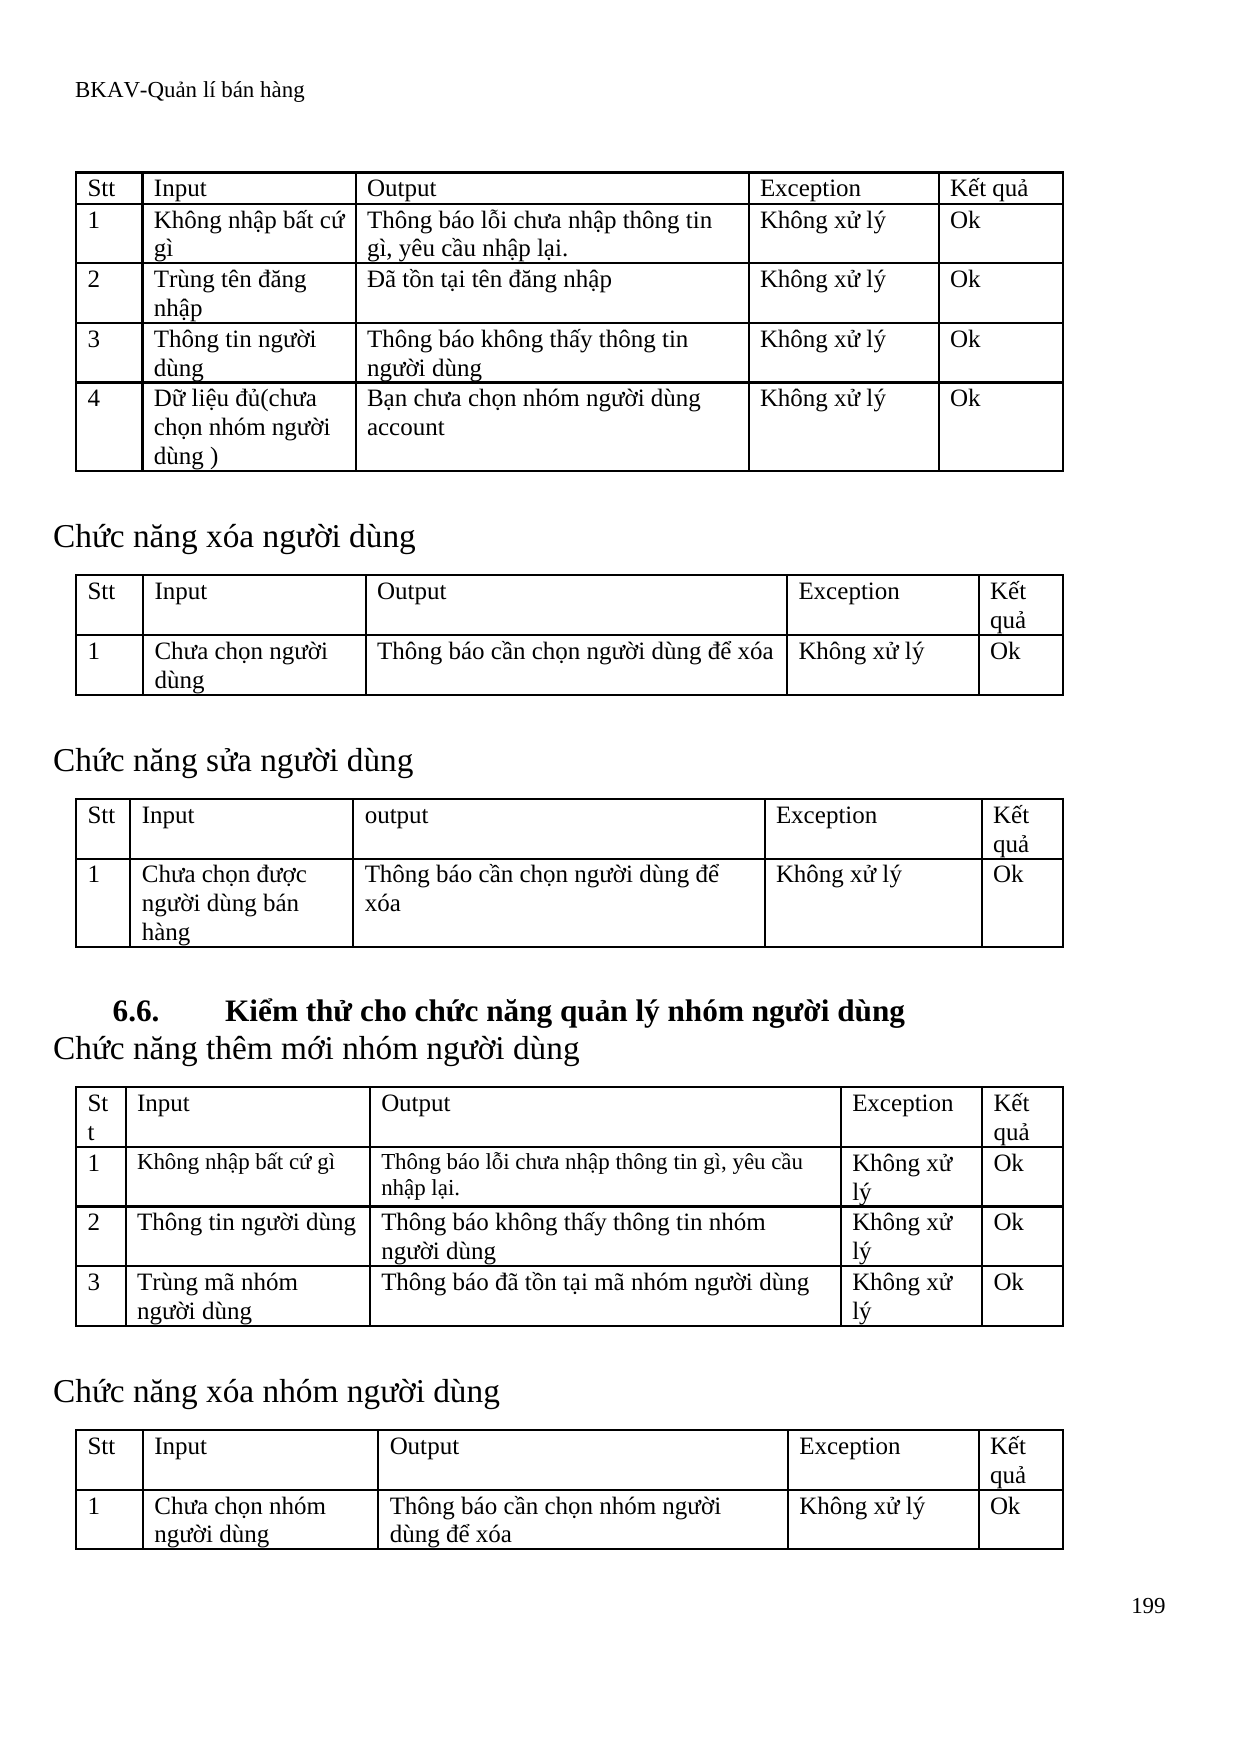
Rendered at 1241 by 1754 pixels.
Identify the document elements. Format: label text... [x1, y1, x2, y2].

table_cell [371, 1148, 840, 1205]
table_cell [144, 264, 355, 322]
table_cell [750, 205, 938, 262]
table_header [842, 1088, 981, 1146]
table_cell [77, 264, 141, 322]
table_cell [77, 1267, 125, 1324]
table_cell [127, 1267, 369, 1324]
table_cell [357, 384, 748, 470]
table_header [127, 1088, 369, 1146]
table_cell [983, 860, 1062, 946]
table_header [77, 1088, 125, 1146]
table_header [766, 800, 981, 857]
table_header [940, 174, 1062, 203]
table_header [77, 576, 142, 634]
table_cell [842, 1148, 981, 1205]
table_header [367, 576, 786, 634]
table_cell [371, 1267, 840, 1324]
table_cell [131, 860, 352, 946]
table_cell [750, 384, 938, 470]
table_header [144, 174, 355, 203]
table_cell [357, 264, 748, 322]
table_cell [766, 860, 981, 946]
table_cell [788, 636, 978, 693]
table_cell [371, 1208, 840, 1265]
text Chức năng thêm mới nhóm người dùng [0, 1029, 1165, 1067]
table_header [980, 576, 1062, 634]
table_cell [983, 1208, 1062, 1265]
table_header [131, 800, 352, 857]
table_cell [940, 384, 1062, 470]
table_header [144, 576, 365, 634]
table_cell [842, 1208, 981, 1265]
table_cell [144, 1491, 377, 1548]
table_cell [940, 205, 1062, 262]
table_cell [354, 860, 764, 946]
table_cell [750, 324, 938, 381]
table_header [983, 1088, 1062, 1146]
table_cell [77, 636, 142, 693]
text Chức năng sửa người dùng [0, 740, 1165, 779]
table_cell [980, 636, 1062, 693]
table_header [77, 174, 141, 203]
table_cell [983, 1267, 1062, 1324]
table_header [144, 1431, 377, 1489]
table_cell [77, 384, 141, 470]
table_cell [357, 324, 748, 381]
text Chức năng xóa nhóm người dùng [0, 1371, 1165, 1410]
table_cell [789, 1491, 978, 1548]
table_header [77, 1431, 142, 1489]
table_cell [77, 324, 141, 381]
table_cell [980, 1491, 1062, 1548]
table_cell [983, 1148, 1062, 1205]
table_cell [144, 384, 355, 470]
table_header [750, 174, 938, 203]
text Chức năng xóa người dùng [0, 517, 1165, 555]
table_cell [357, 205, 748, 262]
subtitle Kiểm thử cho chức năng quản lý nhóm người dùng [112, 993, 1165, 1029]
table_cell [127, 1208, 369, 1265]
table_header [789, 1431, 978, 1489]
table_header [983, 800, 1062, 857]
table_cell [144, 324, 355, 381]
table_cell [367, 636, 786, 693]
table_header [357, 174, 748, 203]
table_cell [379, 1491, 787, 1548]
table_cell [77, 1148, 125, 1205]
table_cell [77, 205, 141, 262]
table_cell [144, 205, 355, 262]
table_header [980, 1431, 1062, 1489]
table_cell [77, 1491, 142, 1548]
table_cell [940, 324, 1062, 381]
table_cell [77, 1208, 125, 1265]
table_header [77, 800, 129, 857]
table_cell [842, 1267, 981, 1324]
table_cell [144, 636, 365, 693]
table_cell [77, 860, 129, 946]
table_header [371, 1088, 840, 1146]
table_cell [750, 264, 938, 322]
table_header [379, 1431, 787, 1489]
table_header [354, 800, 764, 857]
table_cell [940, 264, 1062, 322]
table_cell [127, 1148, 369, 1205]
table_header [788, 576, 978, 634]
